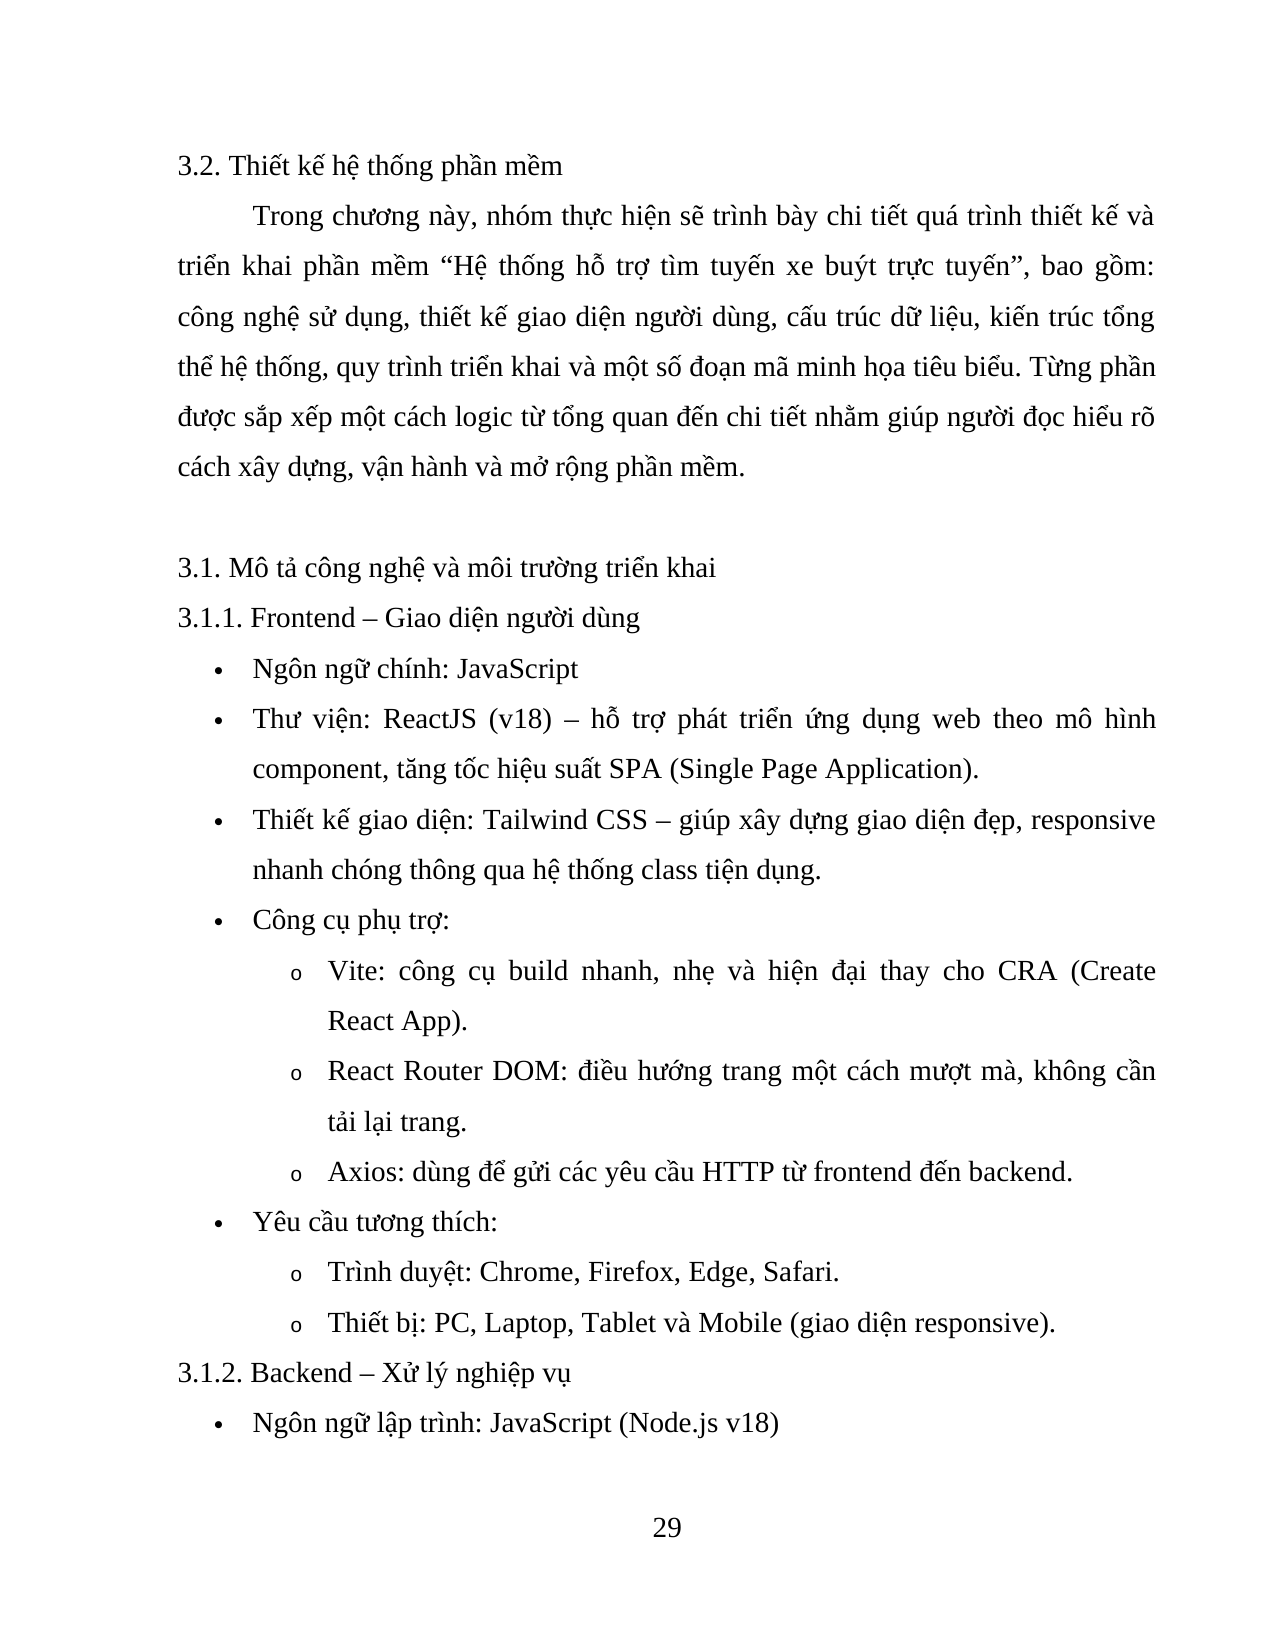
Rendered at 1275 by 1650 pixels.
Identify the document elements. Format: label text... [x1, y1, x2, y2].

list Ngôn ngữ lập trình: JavaScript (Node.js v18) [215, 1406, 1157, 1439]
text Trong chương này, nhóm thực hiện sẽ trình bày chi tiết quá trình thiết kế và triển khai phần mềm “Hệ thống hỗ trợ tìm tuyến xe buýt trực tuyến”, bao gồm: công nghệ sử dụng, thiết kế giao diện người dùng, cấu trúc dữ liệu, kiến trúc tổng thể hệ thống, quy trình triển khai và một số đoạn mã minh họa tiêu biểu. Từng phần được sắp xếp một cách logic từ tổng quan đến chi tiết nhằm giúp người đọc hiểu rõ cách xây dựng, vận hành và mở rộng phần mềm. [177, 198, 1157, 483]
text 3.1. Mô tả công nghệ và môi trường triển khai [177, 550, 1157, 584]
list Ngôn ngữ chính: JavaScript [215, 651, 1157, 684]
list React Router DOM: điều hướng trang một cách mượt mà, không cần tải lại trang. [290, 1053, 1157, 1137]
list Vite: công cụ build nhanh, nhẹ và hiện đại thay cho CRA (Create React App). [290, 953, 1157, 1037]
text 3.1.1. Frontend – Giao diện người dùng [177, 601, 1157, 634]
list Trình duyệt: Chrome, Firefox, Edge, Safari. [290, 1254, 1157, 1288]
list Công cụ phụ trợ: [215, 902, 1157, 936]
list Yêu cầu tương thích: [215, 1204, 1157, 1238]
list Thư viện: ReactJS (v18) – hỗ trợ phát triển ứng dụng web theo mô hình component, tăng tốc hiệu suất SPA (Single Page Application). [215, 701, 1157, 785]
subtitle 3.2. Thiết kế hệ thống phần mềm [177, 148, 1157, 181]
text 3.1.2. Backend – Xử lý nghiệp vụ [177, 1355, 1157, 1389]
list Axios: dùng để gửi các yêu cầu HTTP từ frontend đến backend. [290, 1154, 1157, 1187]
list Thiết kế giao diện: Tailwind CSS – giúp xây dựng giao diện đẹp, responsive nhanh chóng thông qua hệ thống class tiện dụng. [215, 802, 1157, 886]
list Thiết bị: PC, Laptop, Tablet và Mobile (giao diện responsive). [290, 1305, 1157, 1338]
